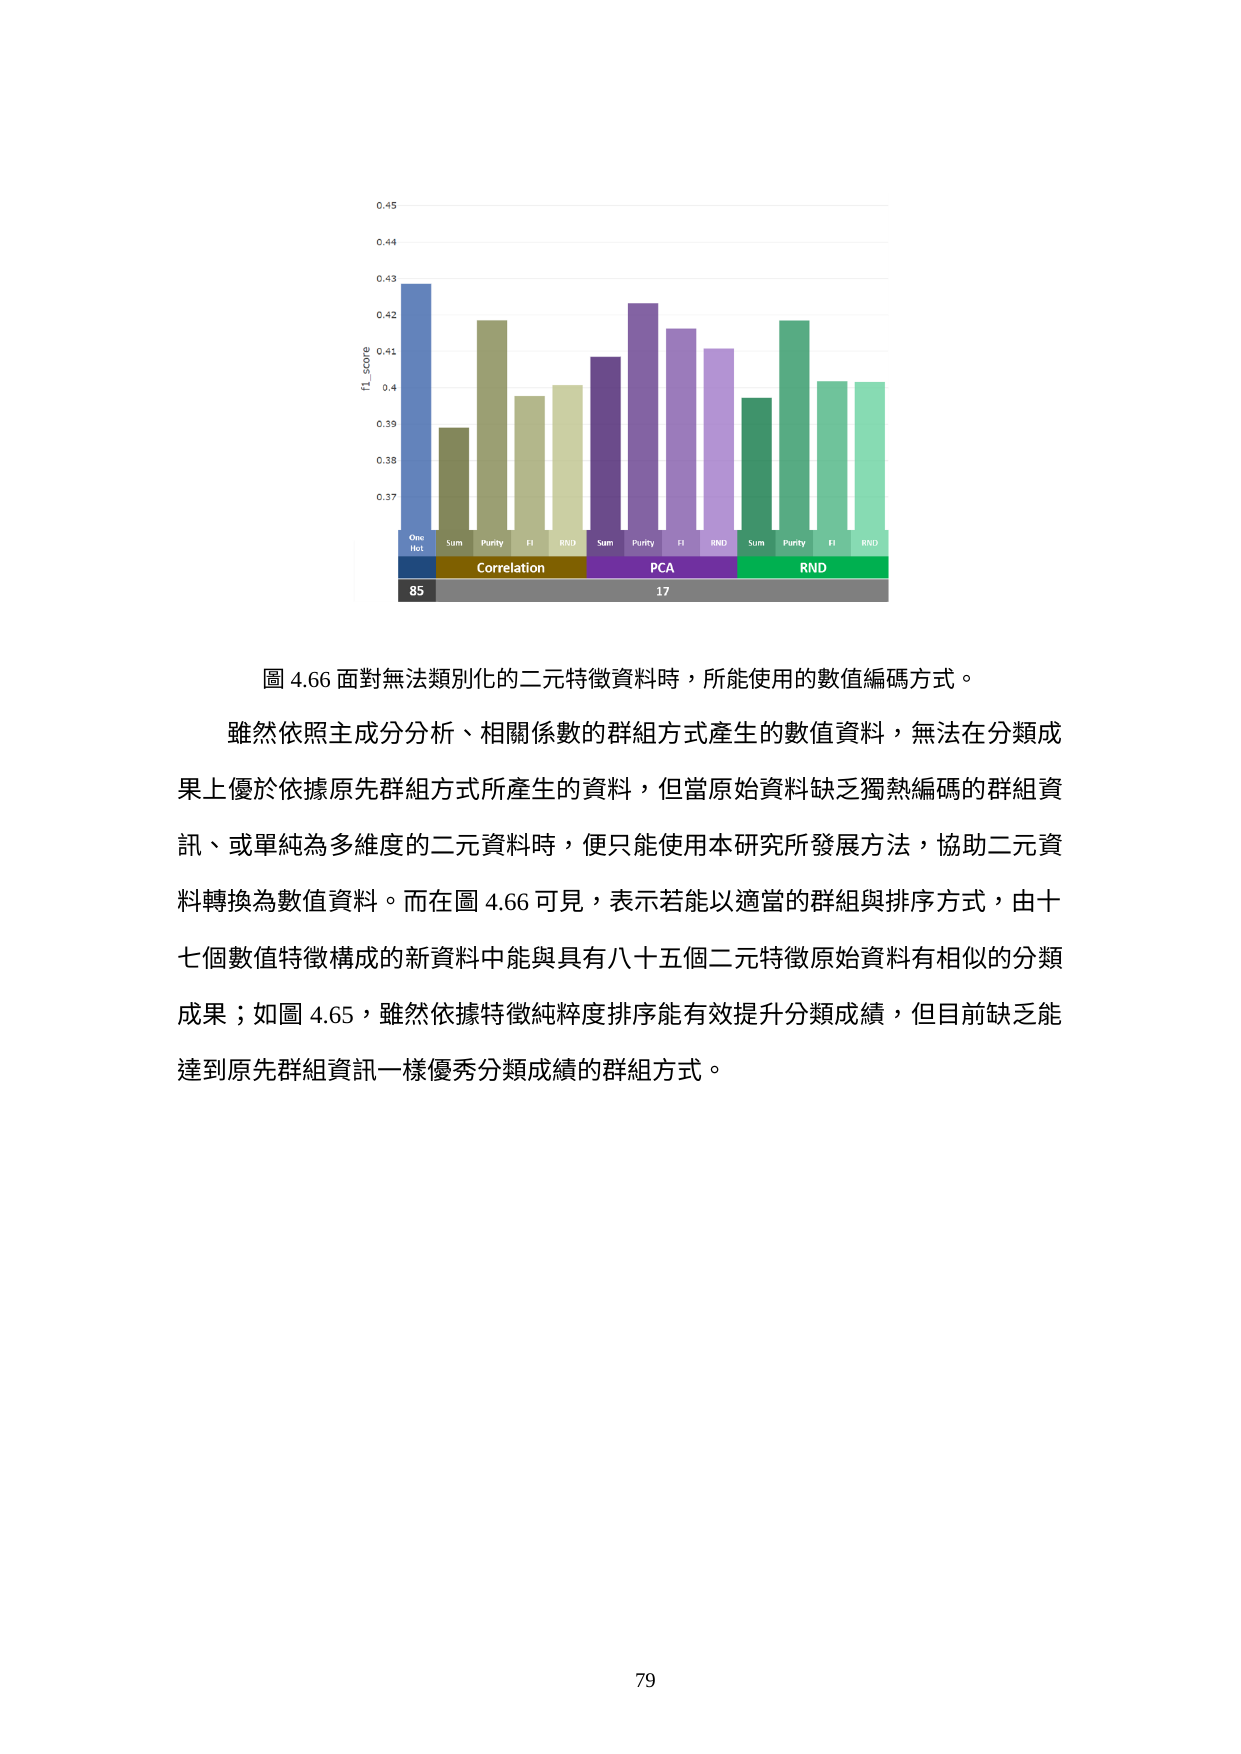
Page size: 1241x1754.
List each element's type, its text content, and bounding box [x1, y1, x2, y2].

picture [351, 193, 889, 608]
